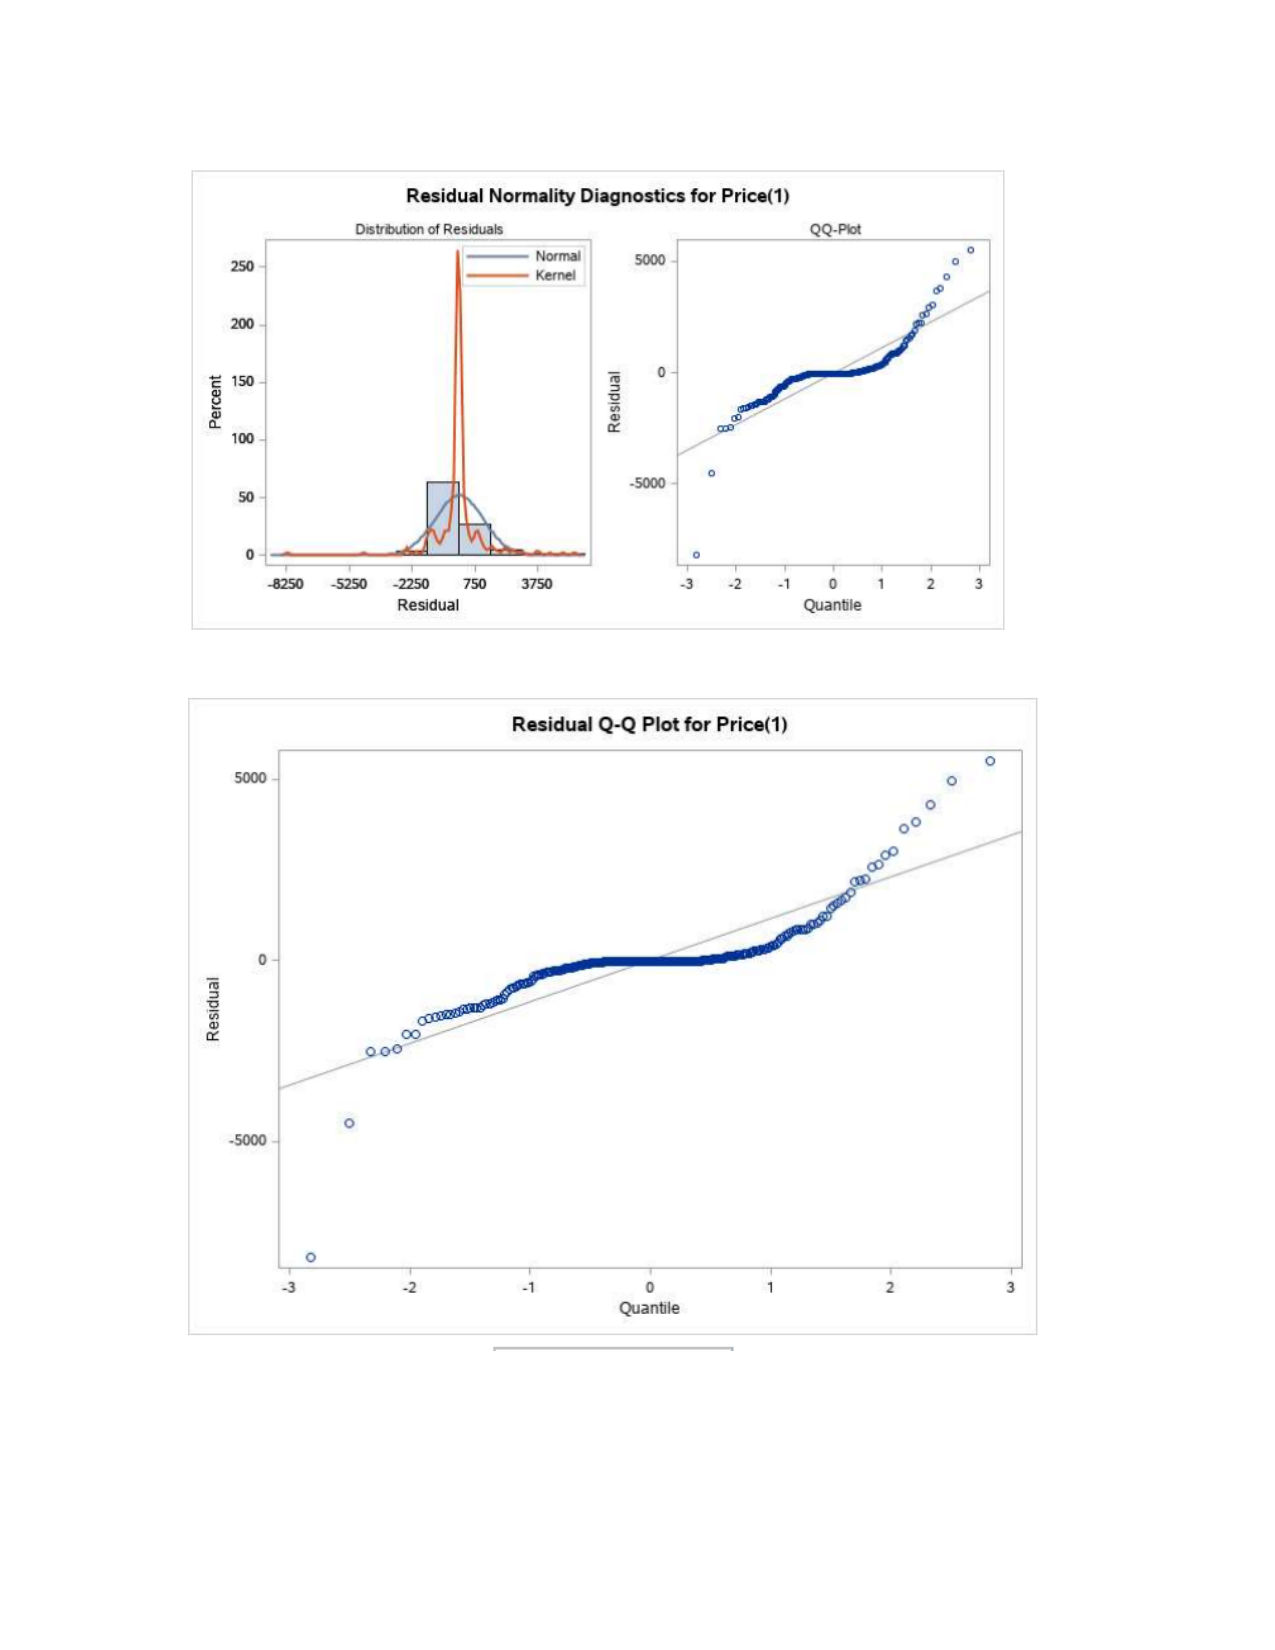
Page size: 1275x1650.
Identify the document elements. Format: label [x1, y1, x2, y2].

picture [150, 150, 1045, 631]
picture [150, 648, 1125, 1351]
